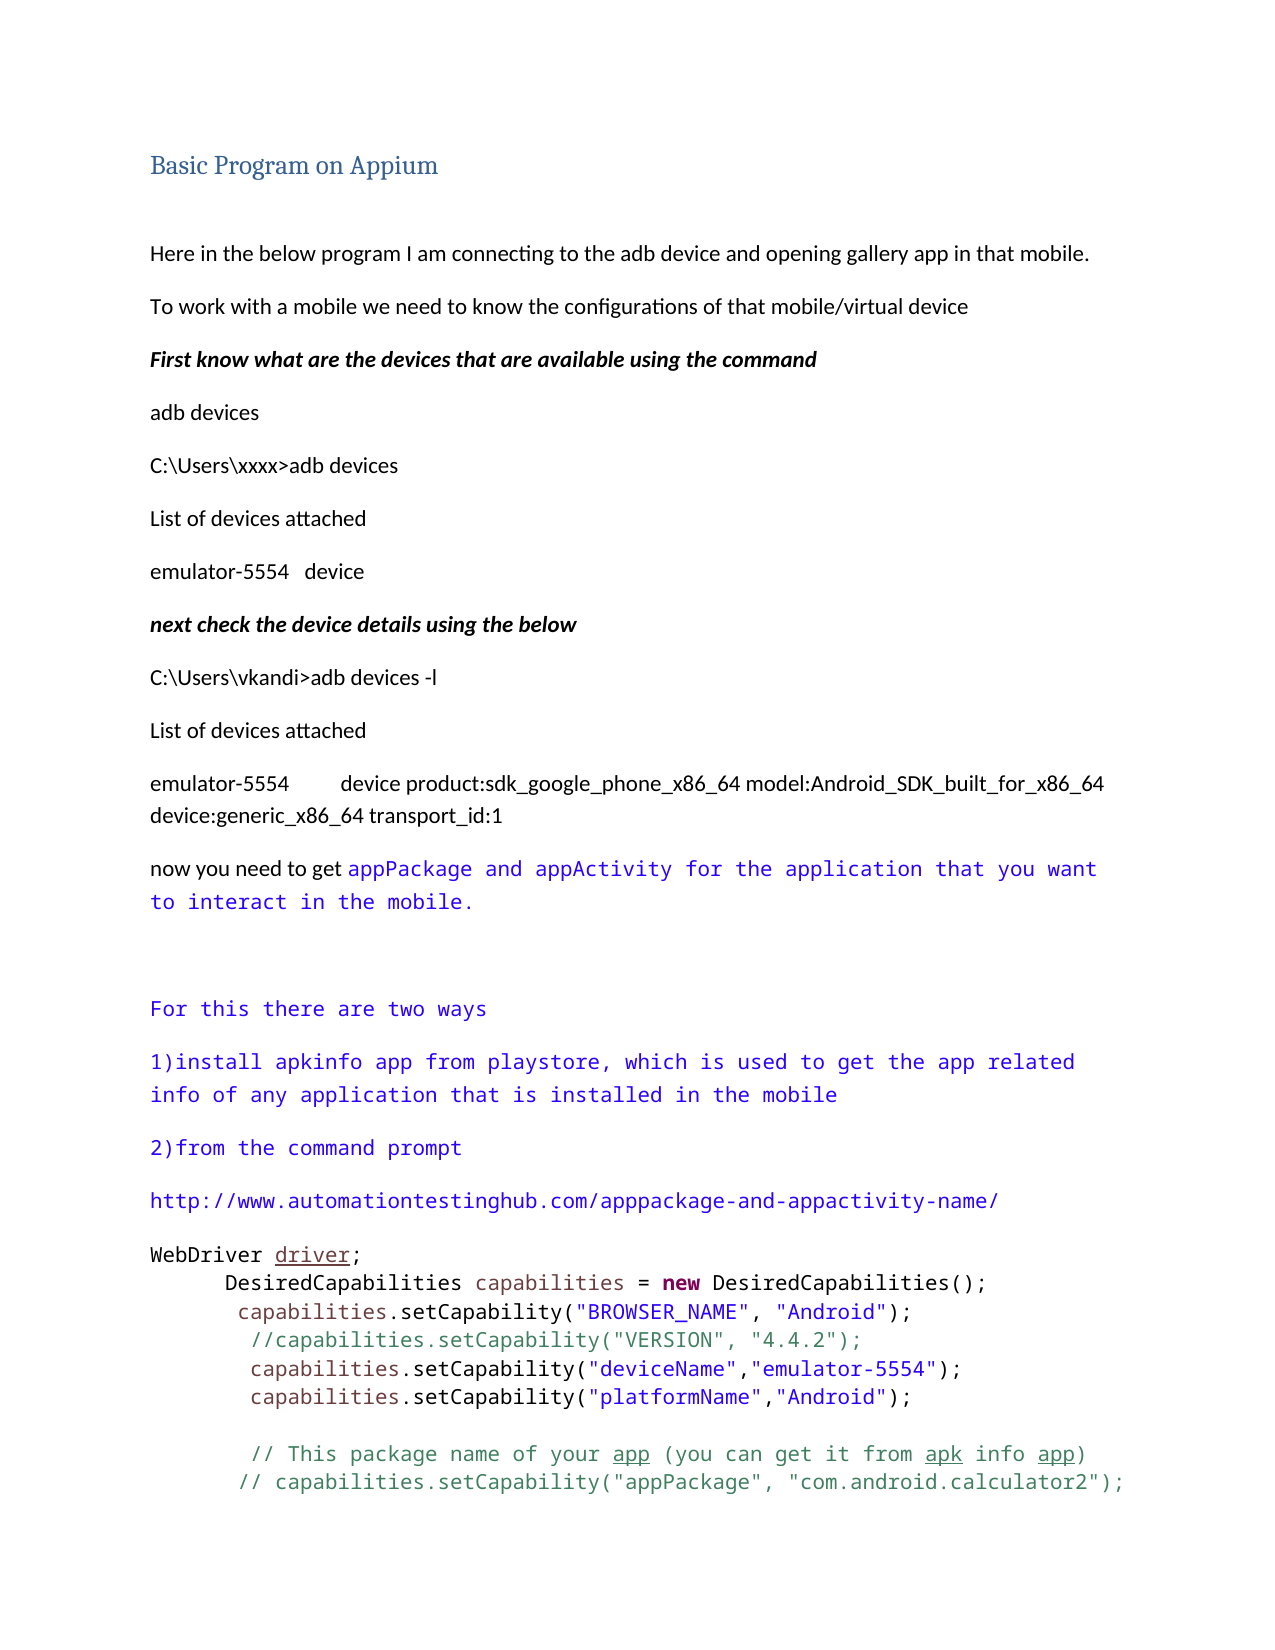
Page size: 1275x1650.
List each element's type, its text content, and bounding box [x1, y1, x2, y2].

text capabilities.setCapability("BROWSER_NAME", "Android"); [150, 1297, 1125, 1325]
text // This package name of your app (you can get it from apk info app) [150, 1439, 1125, 1467]
text capabilities.setCapability("deviceName","emulator-5554"); [150, 1354, 1125, 1382]
text 2)from the command prompt [150, 1133, 1125, 1162]
text next check the device details using the below [150, 610, 1125, 638]
text WebDriver driver; [150, 1240, 1125, 1268]
text C:\Users\xxxx>adb devices [150, 451, 1125, 479]
subtitle Basic Program on Appium [150, 150, 1125, 181]
text now you need to get appPackage and appActivity for the application that you want to interact in the mobile. [150, 854, 1125, 915]
text emulator-5554 device [150, 557, 1125, 585]
text To work with a mobile we need to know the configurations of that mobile/virtual device [150, 292, 1125, 320]
text emulator-5554 device product:sdk_google_phone_x86_64 model:Android_SDK_built_for_x86_64 device:generic_x86_64 transport_id:1 [150, 769, 1125, 829]
text // capabilities.setCapability("appPackage", "com.android.calculator2"); [150, 1467, 1125, 1496]
text http://www.automationtestinghub.com/apppackage-and-appactivity-name/ [150, 1187, 1125, 1215]
text DesiredCapabilities capabilities = new DesiredCapabilities(); [150, 1268, 1125, 1297]
text //capabilities.setCapability("VERSION", "4.4.2"); [150, 1325, 1125, 1354]
text First know what are the devices that are available using the command [150, 345, 1125, 373]
text 1)install apkinfo app from playstore, which is used to get the app related info of any application that is installed in the mobile [150, 1047, 1125, 1108]
text Here in the below program I am connecting to the adb device and opening gallery app in that mobile. [150, 239, 1125, 267]
text adb devices [150, 398, 1125, 426]
text For this there are two ways [150, 994, 1125, 1022]
text List of devices attached [150, 504, 1125, 532]
text C:\Users\vkandi>adb devices -l [150, 663, 1125, 691]
text capabilities.setCapability("platformName","Android"); [150, 1382, 1125, 1411]
text List of devices attached [150, 716, 1125, 744]
